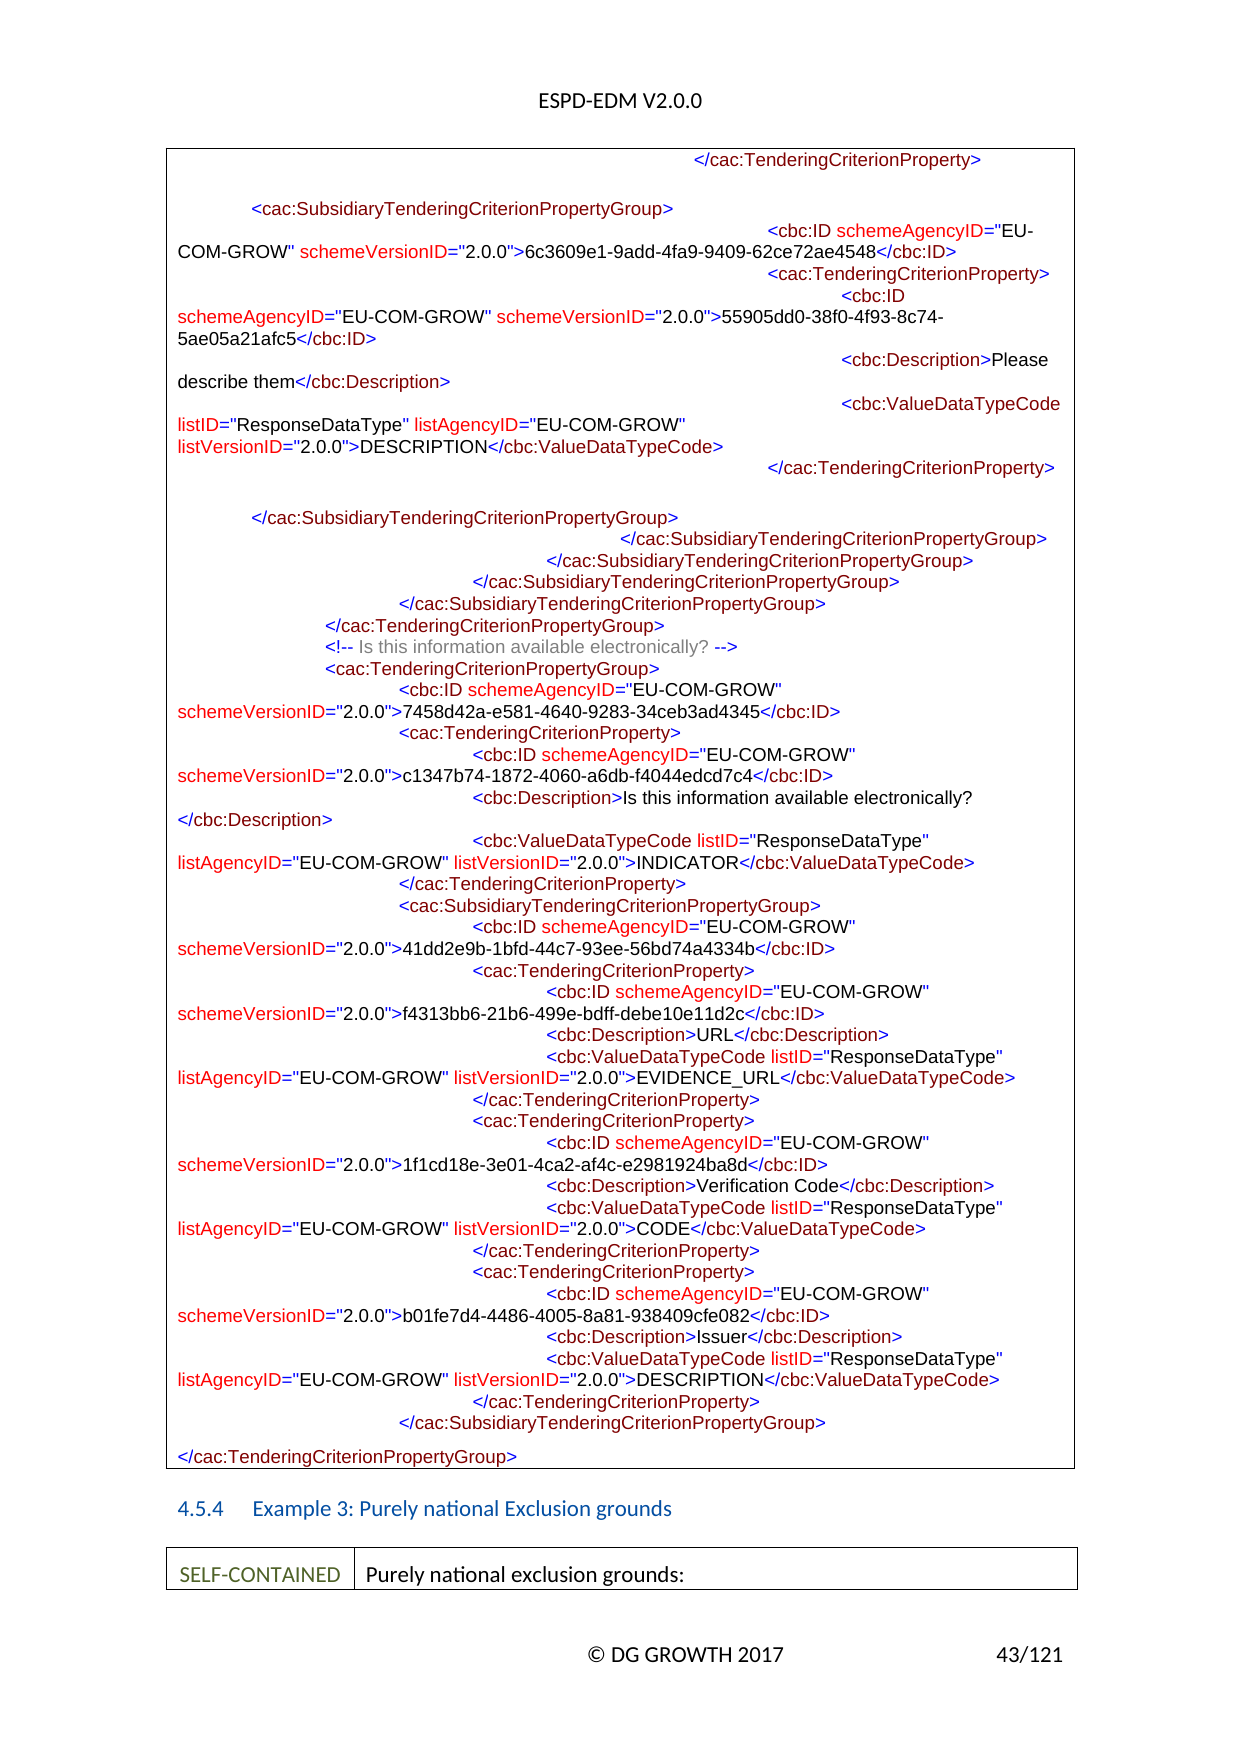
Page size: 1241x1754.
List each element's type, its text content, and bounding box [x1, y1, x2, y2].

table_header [167, 149, 1074, 1468]
subtitle Example 3: Purely national Exclusion grounds [177, 1494, 1063, 1522]
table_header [167, 1548, 354, 1588]
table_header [355, 1548, 1077, 1588]
